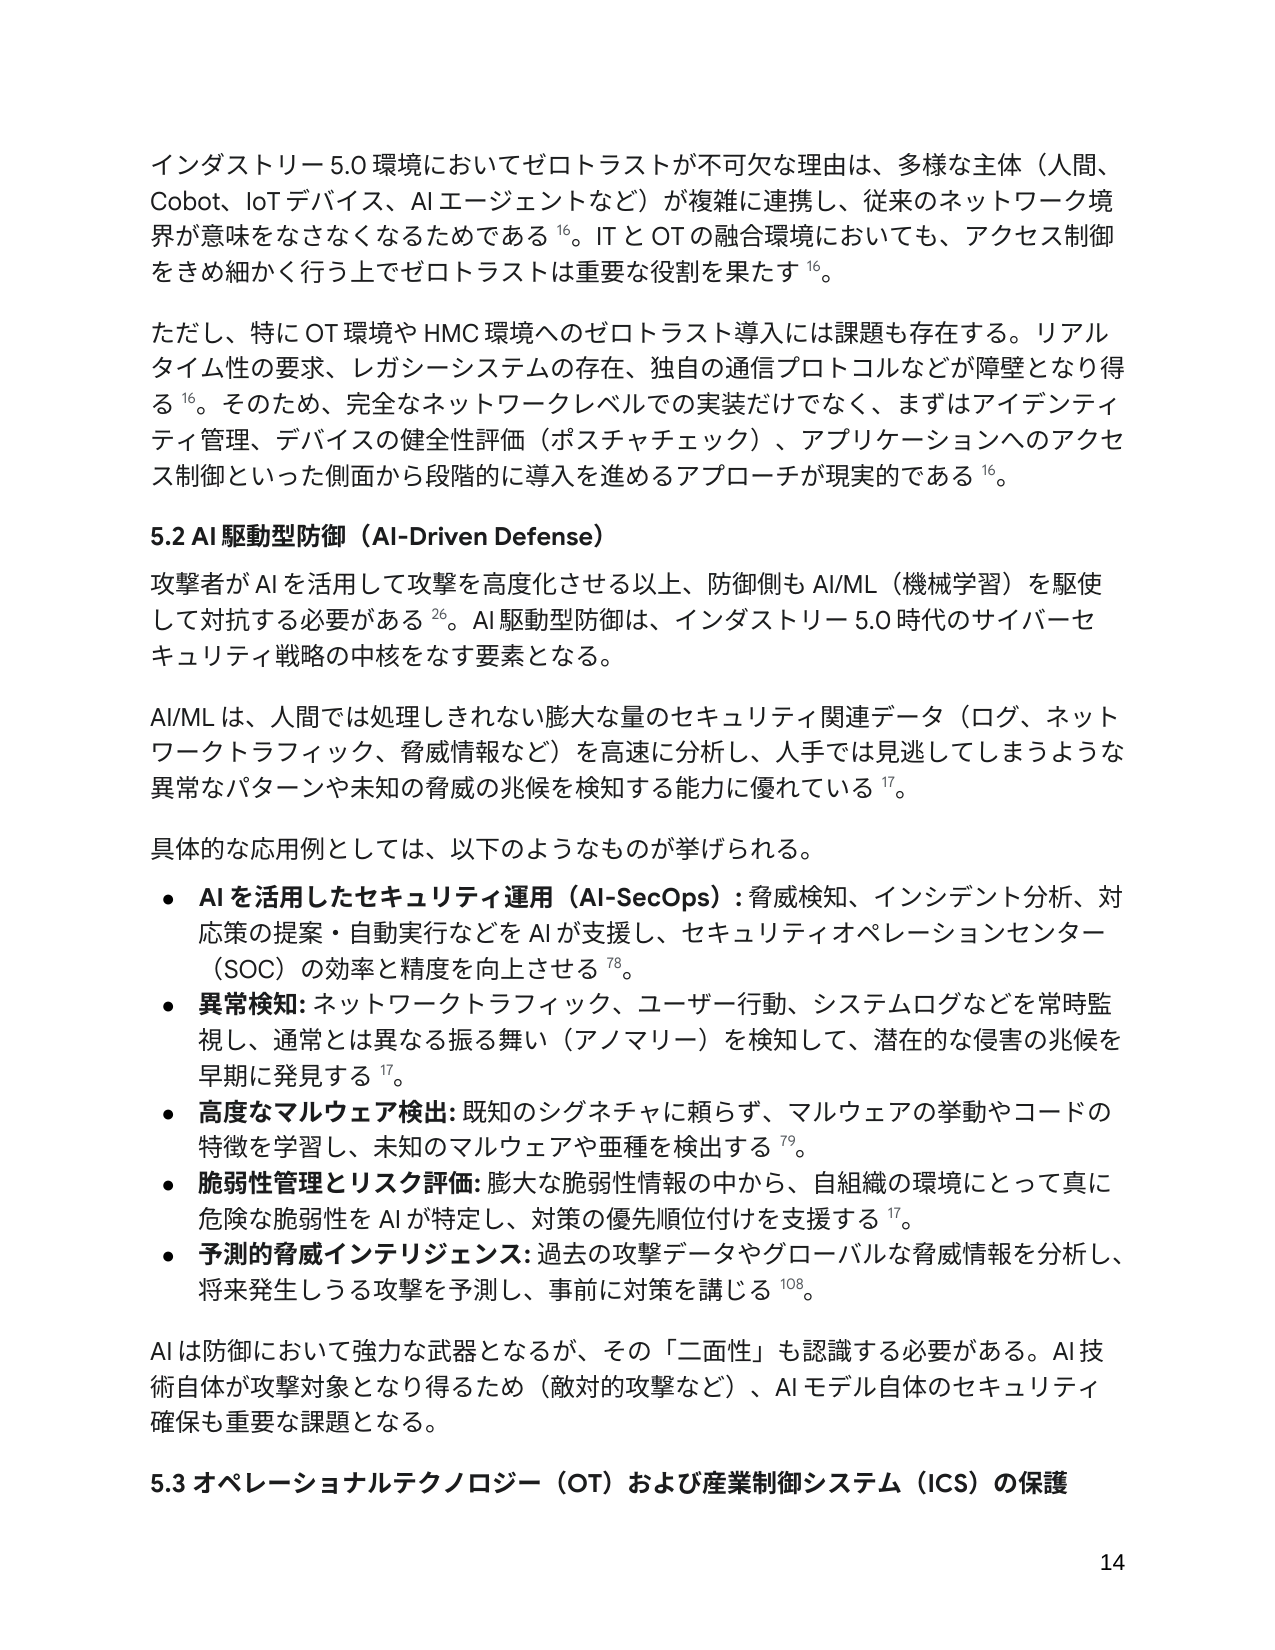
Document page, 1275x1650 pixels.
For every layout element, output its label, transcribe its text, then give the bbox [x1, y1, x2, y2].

text 攻撃者がAIを活用して攻撃を高度化させる以上、防御側もAI/ML（機械学習）を駆使して対抗する必要がある 26。AI駆動型防御は、インダストリー5.0時代のサイバーセキュリティ戦略の中核をなす要素となる。 [150, 570, 1125, 673]
text インダストリー5.0環境においてゼロトラストが不可欠な理由は、多様な主体（人間、Cobot、IoTデバイス、AIエージェントなど）が複雑に連携し、従来のネットワーク境界が意味をなさなくなるためである 16。ITとOTの融合環境においても、アクセス制御をきめ細かく行う上でゼロトラストは重要な役割を果たす 16。 [150, 150, 1125, 288]
text ただし、特にOT環境やHMC環境へのゼロトラスト導入には課題も存在する。リアルタイム性の要求、レガシーシステムの存在、独自の通信プロトコルなどが障壁となり得る 16。そのため、完全なネットワークレベルでの実装だけでなく、まずはアイデンティティ管理、デバイスの健全性評価（ポスチャチェック）、アプリケーションへのアクセス制御といった側面から段階的に導入を進めるアプローチが現実的である 16。 [150, 318, 1125, 492]
subtitle 5.2 AI駆動型防御（AI-Driven Defense） [150, 522, 1125, 553]
list 高度なマルウェア検出: 既知のシグネチャに頼らず、マルウェアの挙動やコードの特徴を学習し、未知のマルウェアや亜種を検出する 79。 [161, 1097, 1125, 1164]
text AI/MLは、人間では処理しきれない膨大な量のセキュリティ関連データ（ログ、ネットワークトラフィック、脅威情報など）を高速に分析し、人手では見逃してしまうような異常なパターンや未知の脅威の兆候を検知する能力に優れている 17。 [150, 702, 1125, 805]
list AIを活用したセキュリティ運用（AI-SecOps）: 脅威検知、インシデント分析、対応策の提案・自動実行などをAIが支援し、セキュリティオペレーションセンター（SOC）の効率と精度を向上させる 78。 [161, 882, 1125, 985]
subtitle 5.3 オペレーショナルテクノロジー（OT）および産業制御システム（ICS）の保護 [150, 1468, 1125, 1500]
list 脆弱性管理とリスク評価: 膨大な脆弱性情報の中から、自組織の環境にとって真に危険な脆弱性をAIが特定し、対策の優先順位付けを支援する 17。 [161, 1168, 1125, 1235]
text AIは防御において強力な武器となるが、その「二面性」も認識する必要がある。AI技術自体が攻撃対象となり得るため（敵対的攻撃など）、AIモデル自体のセキュリティ確保も重要な課題となる。 [150, 1336, 1125, 1439]
list 予測的脅威インテリジェンス: 過去の攻撃データやグローバルな脅威情報を分析し、将来発生しうる攻撃を予測し、事前に対策を講じる 108。 [161, 1240, 1125, 1307]
text 具体的な応用例としては、以下のようなものが挙げられる。 [150, 834, 1125, 866]
list 異常検知: ネットワークトラフィック、ユーザー行動、システムログなどを常時監視し、通常とは異なる振る舞い（アノマリー）を検知して、潜在的な侵害の兆候を早期に発見する 17。 [161, 989, 1125, 1092]
